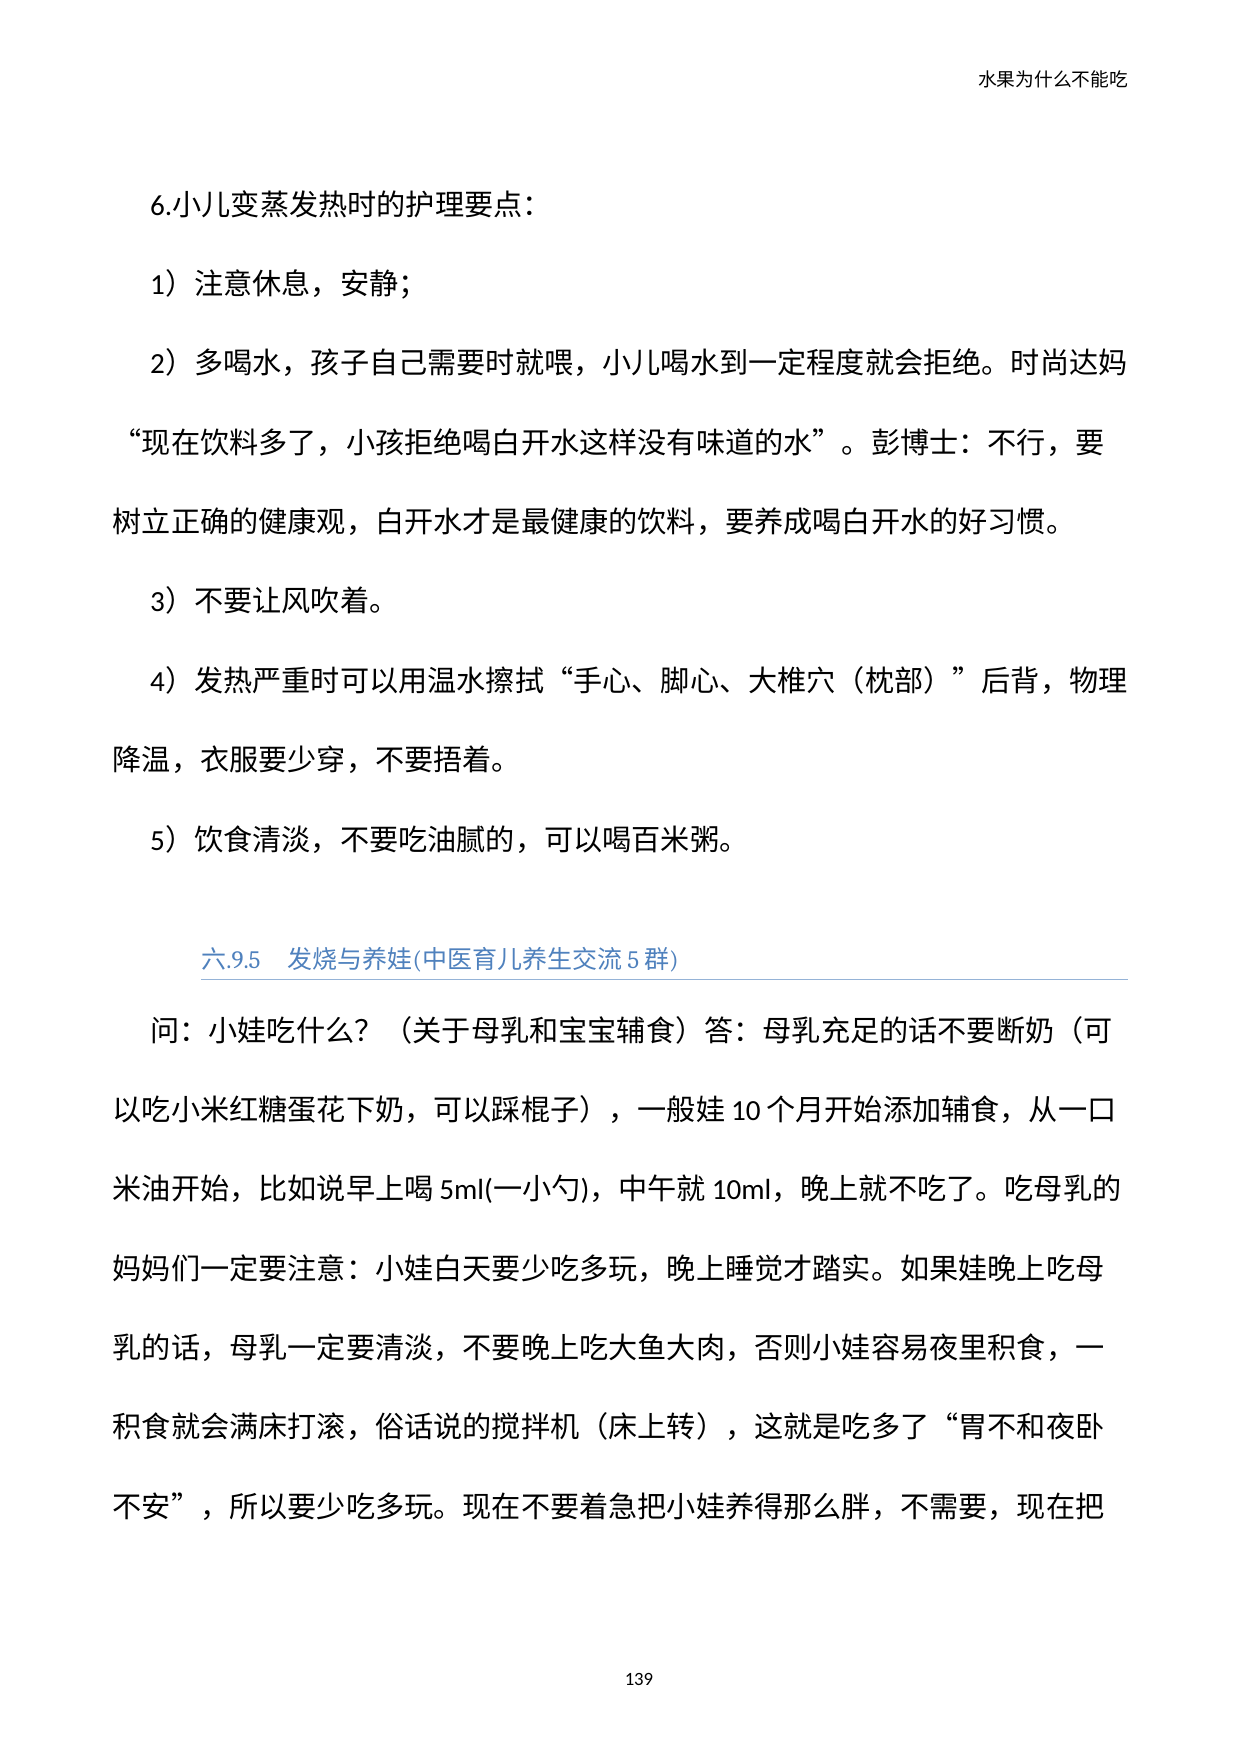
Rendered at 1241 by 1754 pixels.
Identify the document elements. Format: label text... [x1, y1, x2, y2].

text 3）不要让风吹着。 [112, 559, 1128, 639]
text 5）饮食清淡，不要吃油腻的，可以喝百米粥。 [112, 798, 1128, 877]
text 2）多喝水，孩子自己需要时就喂，小儿喝水到一定程度就会拒绝。时尚达妈“现在饮料多了，小孩拒绝喝白开水这样没有味道的水”。彭博士：不行，要树立正确的健康观，白开水才是最健康的饮料，要养成喝白开水的好习惯。 [112, 321, 1128, 559]
text 1）注意休息，安静； [112, 242, 1128, 321]
text 6.小儿变蒸发热时的护理要点： [112, 163, 1128, 242]
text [112, 989, 1128, 1544]
text 4）发热严重时可以用温水擦拭“手心、脚心、大椎穴（枕部）”后背，物理降温，衣服要少穿，不要捂着。 [112, 639, 1128, 798]
subtitle 发烧与养娃(中医育儿养生交流5群) [201, 937, 1128, 979]
